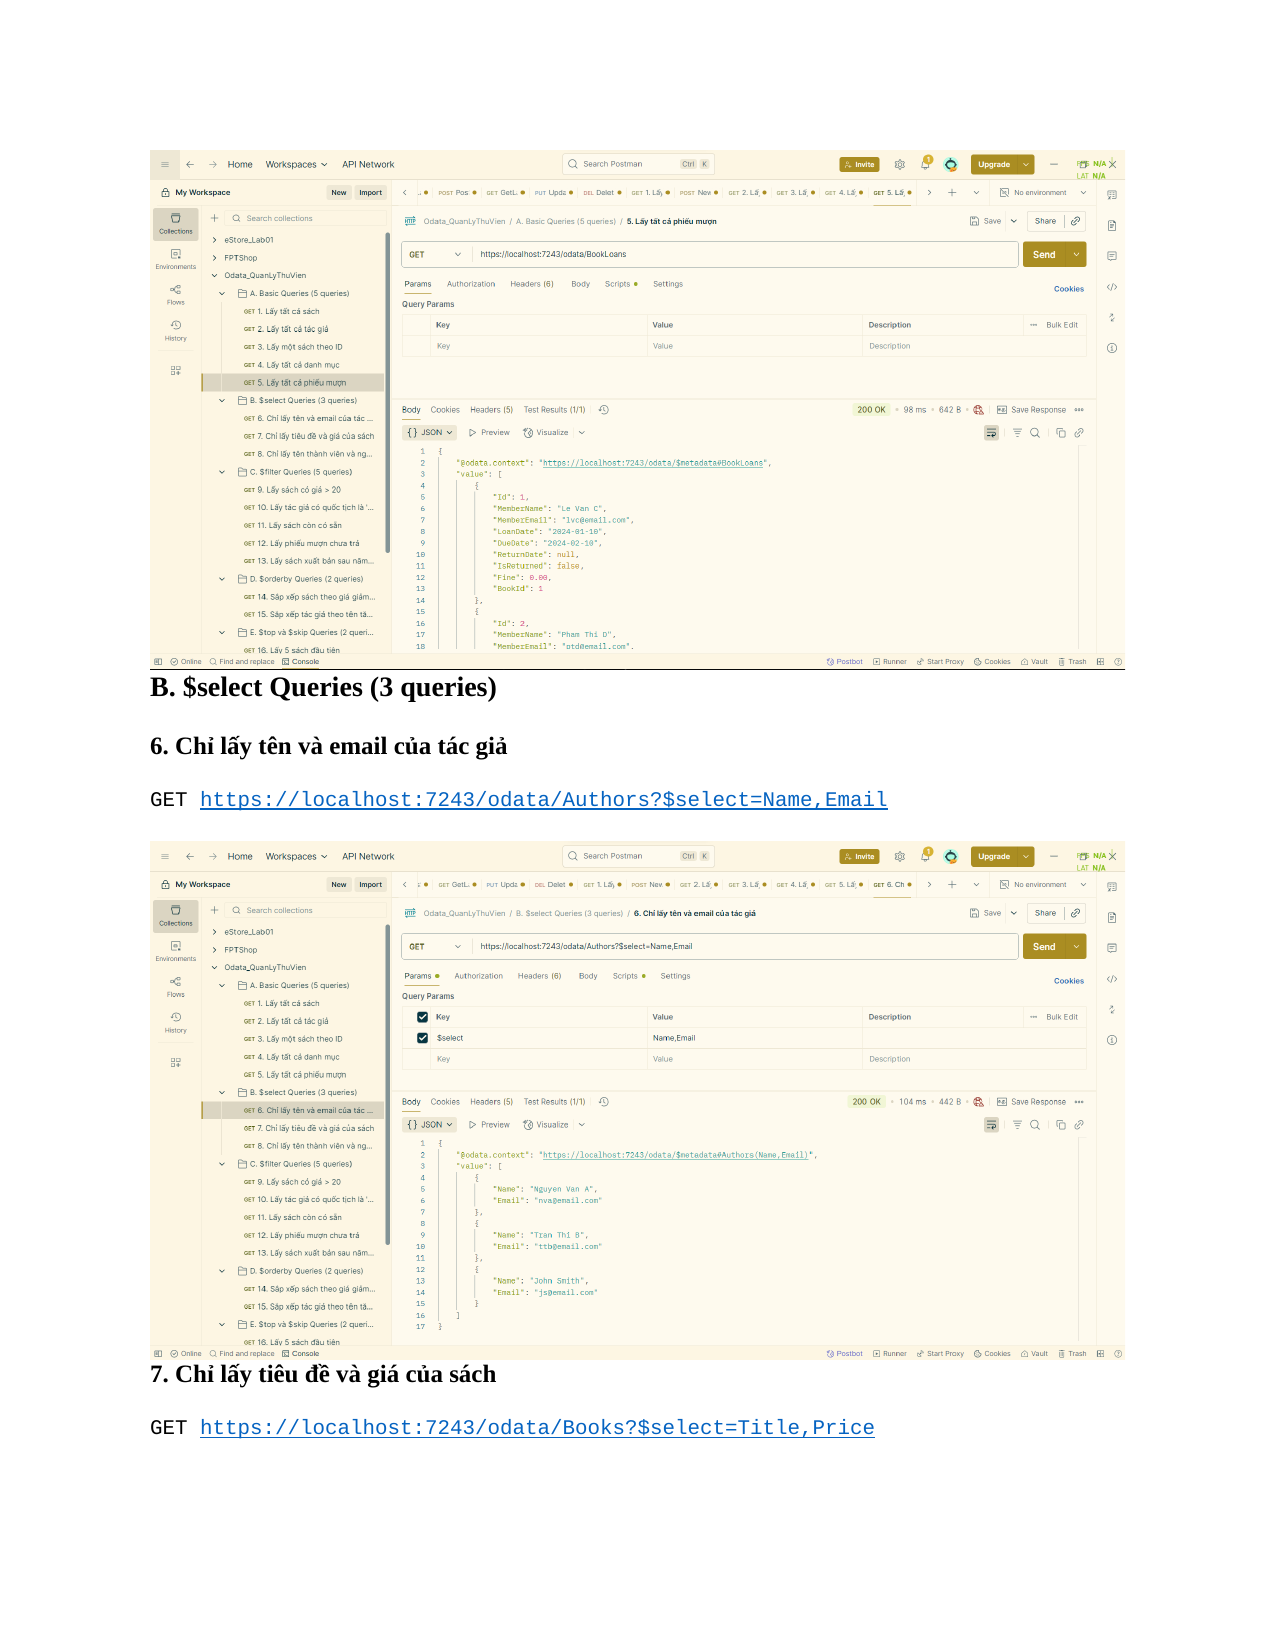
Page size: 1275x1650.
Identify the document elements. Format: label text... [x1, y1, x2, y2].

text GET https://localhost:7243/odata/Books?$select=Title,Price [150, 1417, 1125, 1441]
picture [150, 841, 1125, 1360]
text 7. Chỉ lấy tiêu đề và giá của sách [150, 1360, 1125, 1388]
text GET https://localhost:7243/odata/Authors?$select=Name,Email [150, 789, 1125, 813]
text 6. Chỉ lấy tên và email của tác giả [150, 731, 1125, 760]
text B. $select Queries (3 queries) [150, 670, 1125, 702]
picture [150, 150, 1125, 670]
